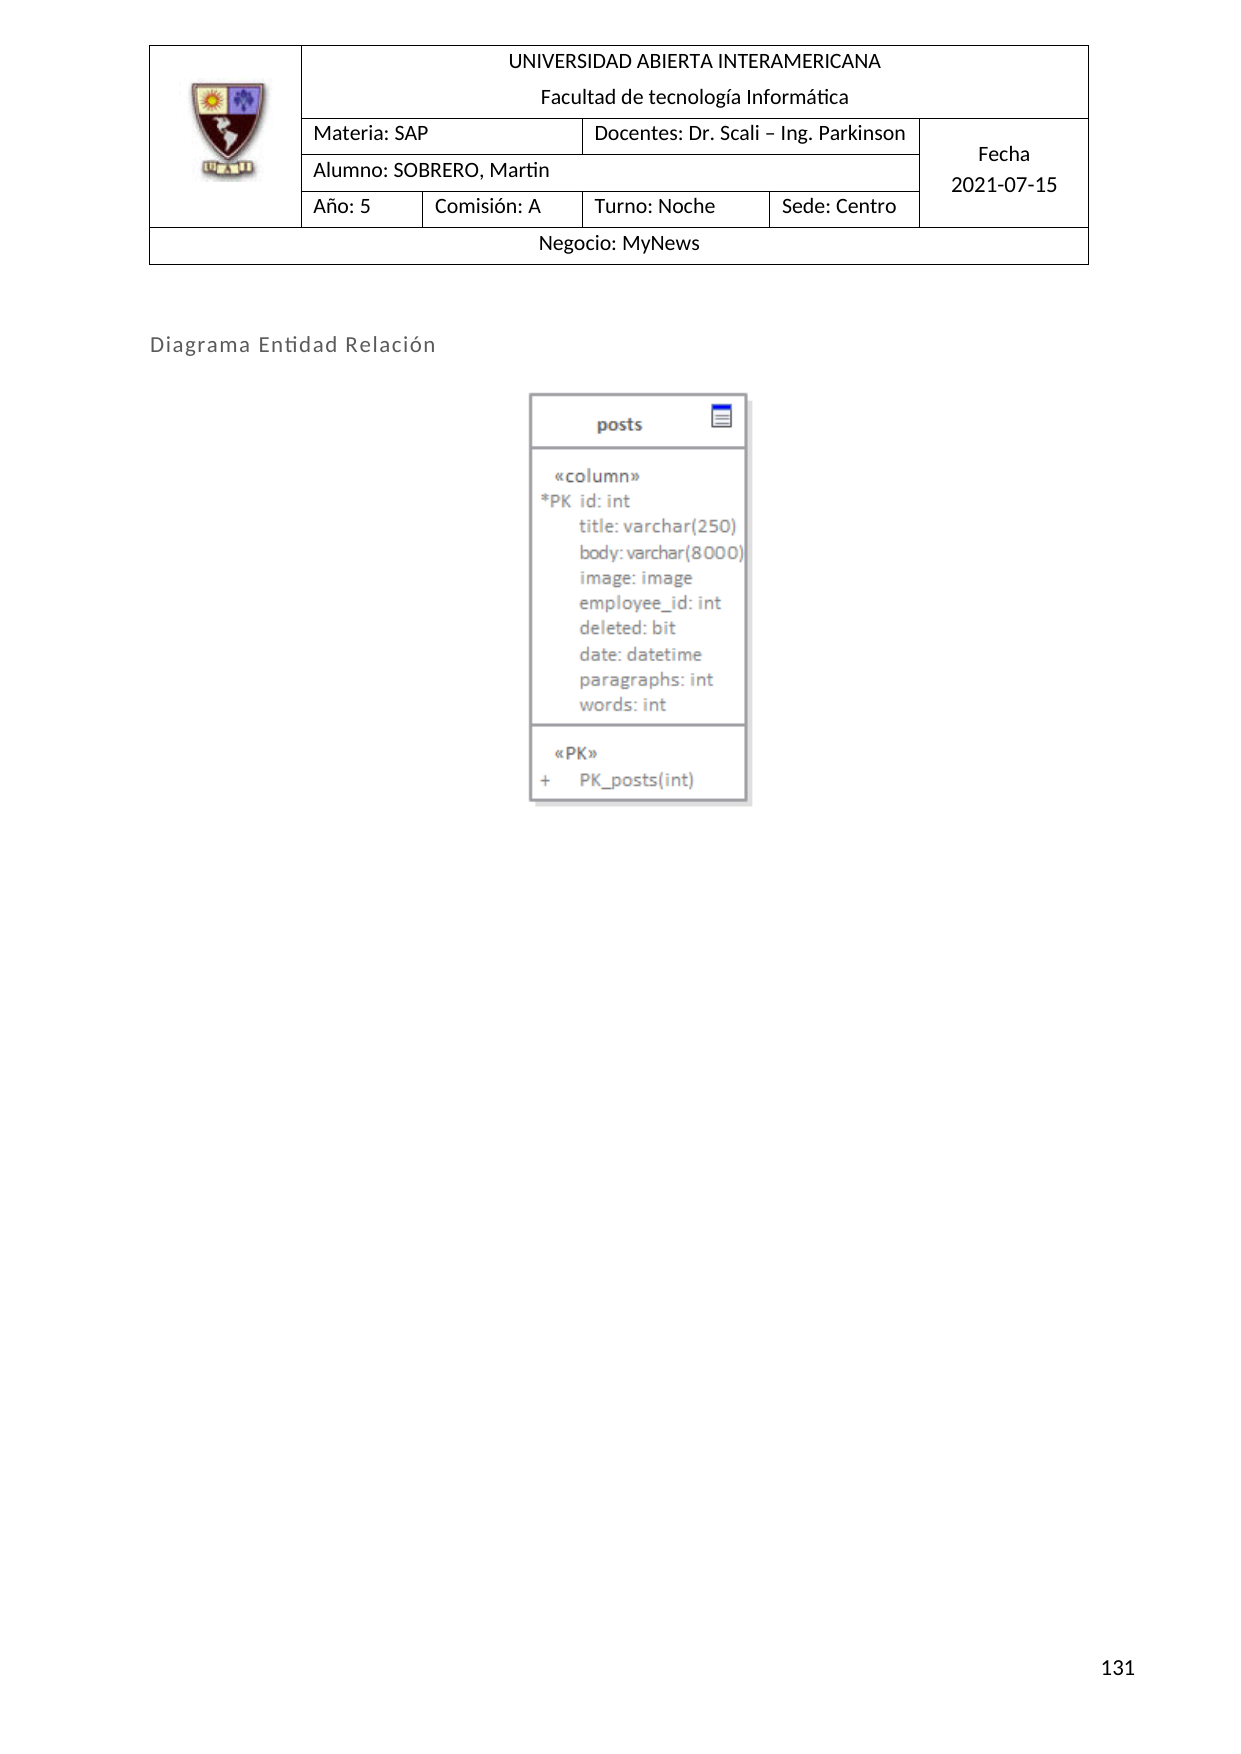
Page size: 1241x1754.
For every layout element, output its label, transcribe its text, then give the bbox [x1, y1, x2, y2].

picture [177, 74, 278, 187]
picture [523, 387, 762, 813]
subtitle Diagrama Entidad Relación [150, 330, 1135, 358]
